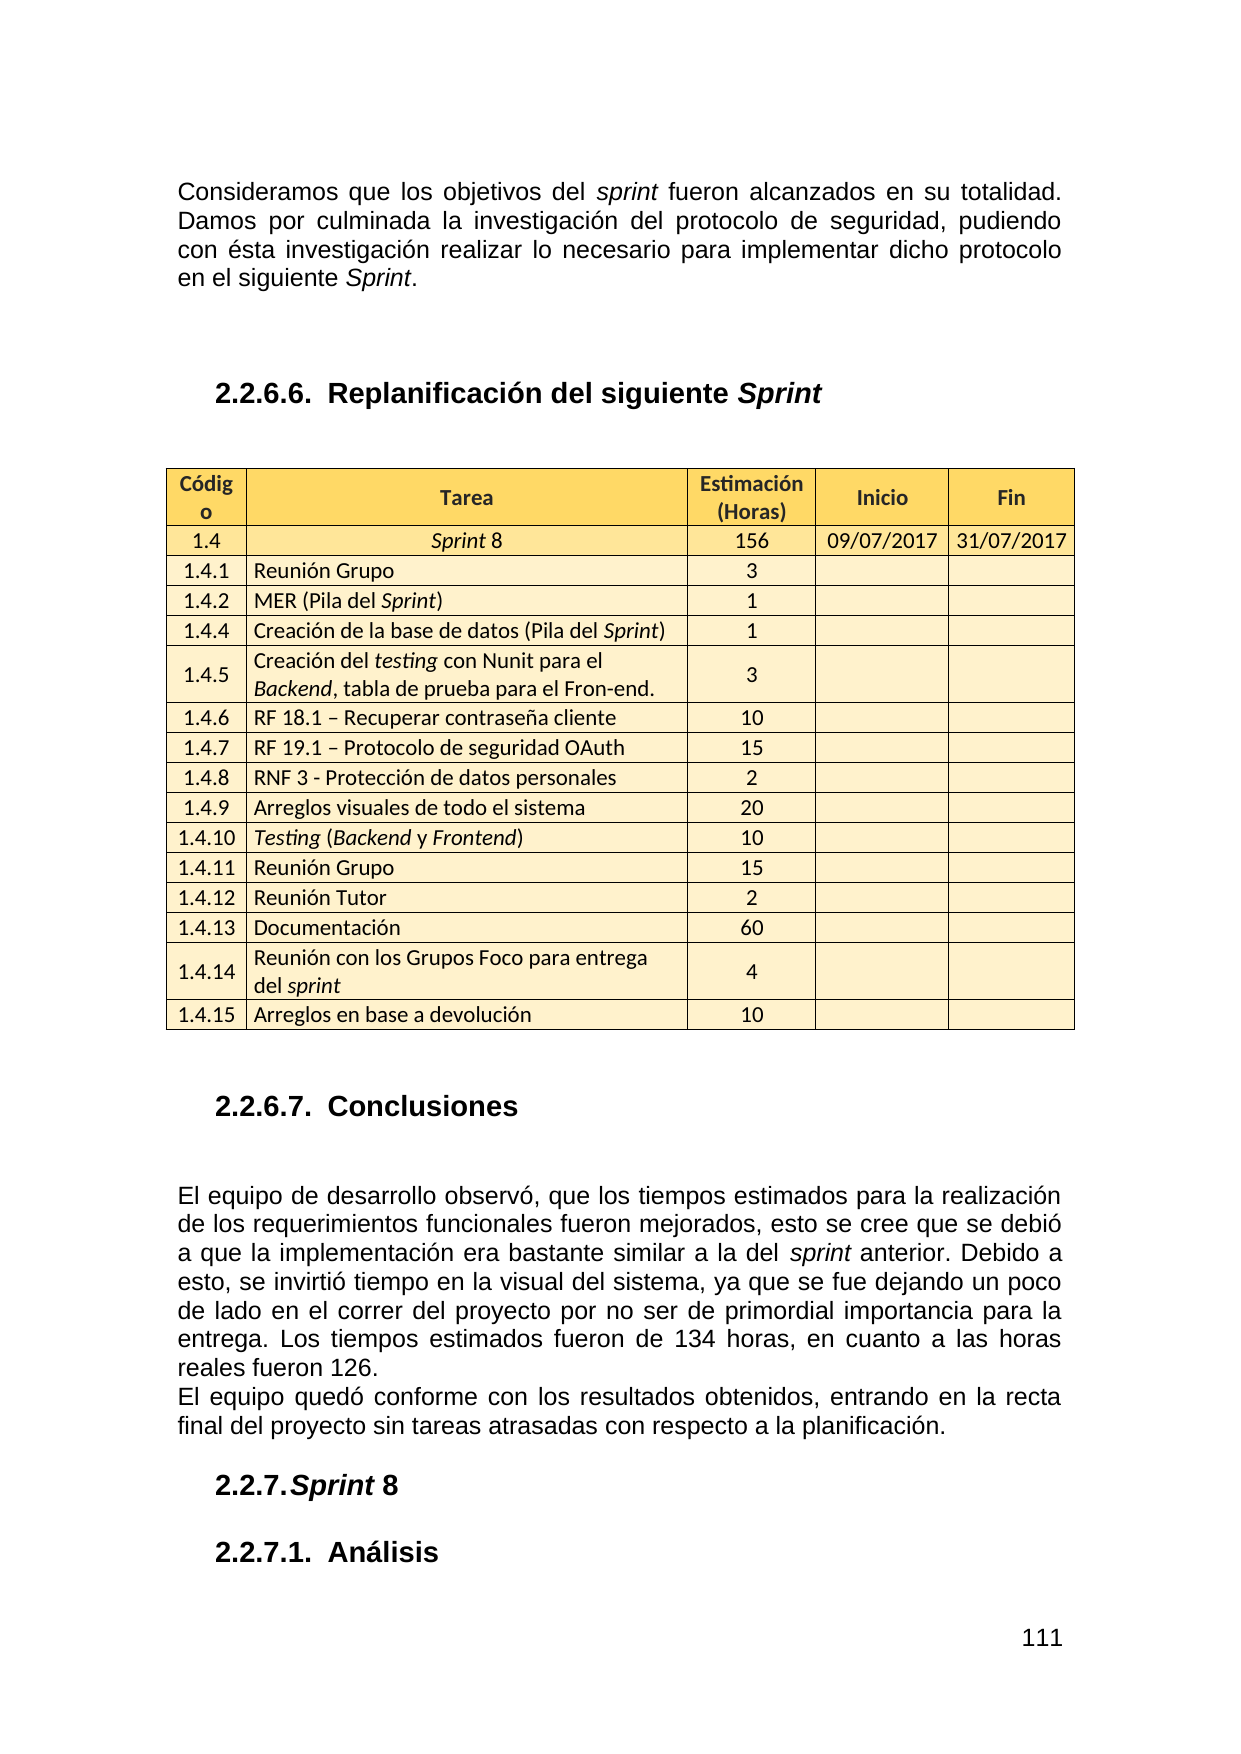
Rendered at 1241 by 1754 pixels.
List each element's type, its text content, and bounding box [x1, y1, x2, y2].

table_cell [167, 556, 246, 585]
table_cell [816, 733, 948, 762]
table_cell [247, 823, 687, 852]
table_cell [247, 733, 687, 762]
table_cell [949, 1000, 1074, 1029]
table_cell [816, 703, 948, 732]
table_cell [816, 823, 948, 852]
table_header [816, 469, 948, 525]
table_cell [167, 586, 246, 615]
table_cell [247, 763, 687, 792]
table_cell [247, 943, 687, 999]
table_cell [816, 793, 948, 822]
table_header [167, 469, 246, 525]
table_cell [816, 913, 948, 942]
list Análisis [215, 1535, 1063, 1569]
text Consideramos que los objetivos del sprint fueron alcanzados en su totalidad. Damos por culminada la investigación del protocolo de seguridad, pudiendo con ésta investigación realizar lo necesario para implementar dicho protocolo en el siguiente Sprint. [177, 177, 1063, 292]
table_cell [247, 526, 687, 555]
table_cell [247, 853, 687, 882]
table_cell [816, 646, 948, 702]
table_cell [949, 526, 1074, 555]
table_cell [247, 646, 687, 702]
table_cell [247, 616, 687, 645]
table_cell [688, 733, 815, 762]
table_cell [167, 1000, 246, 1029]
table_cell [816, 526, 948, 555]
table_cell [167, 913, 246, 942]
list Replanificación del siguiente Sprint [215, 376, 1063, 409]
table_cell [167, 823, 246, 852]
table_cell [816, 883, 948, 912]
text El equipo quedó conforme con los resultados obtenidos, entrando en la recta final del proyecto sin tareas atrasadas con respecto a la planificación. [177, 1382, 1063, 1439]
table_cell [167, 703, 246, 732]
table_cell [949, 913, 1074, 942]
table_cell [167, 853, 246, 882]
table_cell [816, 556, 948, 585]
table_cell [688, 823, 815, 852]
list Sprint 8 [215, 1468, 1063, 1502]
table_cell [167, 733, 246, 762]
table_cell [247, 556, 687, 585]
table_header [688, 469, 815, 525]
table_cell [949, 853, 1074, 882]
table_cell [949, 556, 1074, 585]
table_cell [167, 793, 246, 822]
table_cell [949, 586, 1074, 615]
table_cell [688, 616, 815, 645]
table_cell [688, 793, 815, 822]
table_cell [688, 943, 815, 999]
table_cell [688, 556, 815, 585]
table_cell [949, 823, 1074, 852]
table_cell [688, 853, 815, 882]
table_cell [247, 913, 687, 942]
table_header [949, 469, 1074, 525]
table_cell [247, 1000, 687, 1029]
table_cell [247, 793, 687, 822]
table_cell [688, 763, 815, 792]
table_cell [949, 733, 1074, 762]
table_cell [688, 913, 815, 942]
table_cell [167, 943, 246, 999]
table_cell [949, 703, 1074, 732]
text El equipo de desarrollo observó, que los tiempos estimados para la realización de los requerimientos funcionales fueron mejorados, esto se cree que se debió a que la implementación era bastante similar a la del sprint anterior. Debido a esto, se invirtió tiempo en la visual del sistema, ya que se fue dejando un poco de lado en el correr del proyecto por no ser de primordial importancia para la entrega. Los tiempos estimados fueron de 134 horas, en cuanto a las horas reales fueron 126. [177, 1181, 1063, 1382]
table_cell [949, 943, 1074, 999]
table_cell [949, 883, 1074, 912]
list Conclusiones [215, 1089, 1063, 1122]
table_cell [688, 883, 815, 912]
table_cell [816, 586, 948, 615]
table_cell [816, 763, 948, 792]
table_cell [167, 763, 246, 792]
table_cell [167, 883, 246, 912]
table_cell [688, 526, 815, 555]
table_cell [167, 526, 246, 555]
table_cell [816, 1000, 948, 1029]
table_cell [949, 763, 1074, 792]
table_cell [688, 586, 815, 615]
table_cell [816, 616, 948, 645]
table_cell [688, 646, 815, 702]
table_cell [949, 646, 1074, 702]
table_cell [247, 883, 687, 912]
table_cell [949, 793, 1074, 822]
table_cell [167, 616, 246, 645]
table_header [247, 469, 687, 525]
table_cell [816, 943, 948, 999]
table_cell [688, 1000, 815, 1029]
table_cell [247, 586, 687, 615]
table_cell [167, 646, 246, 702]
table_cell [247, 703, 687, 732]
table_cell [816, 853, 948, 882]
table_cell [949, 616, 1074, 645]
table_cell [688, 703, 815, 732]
